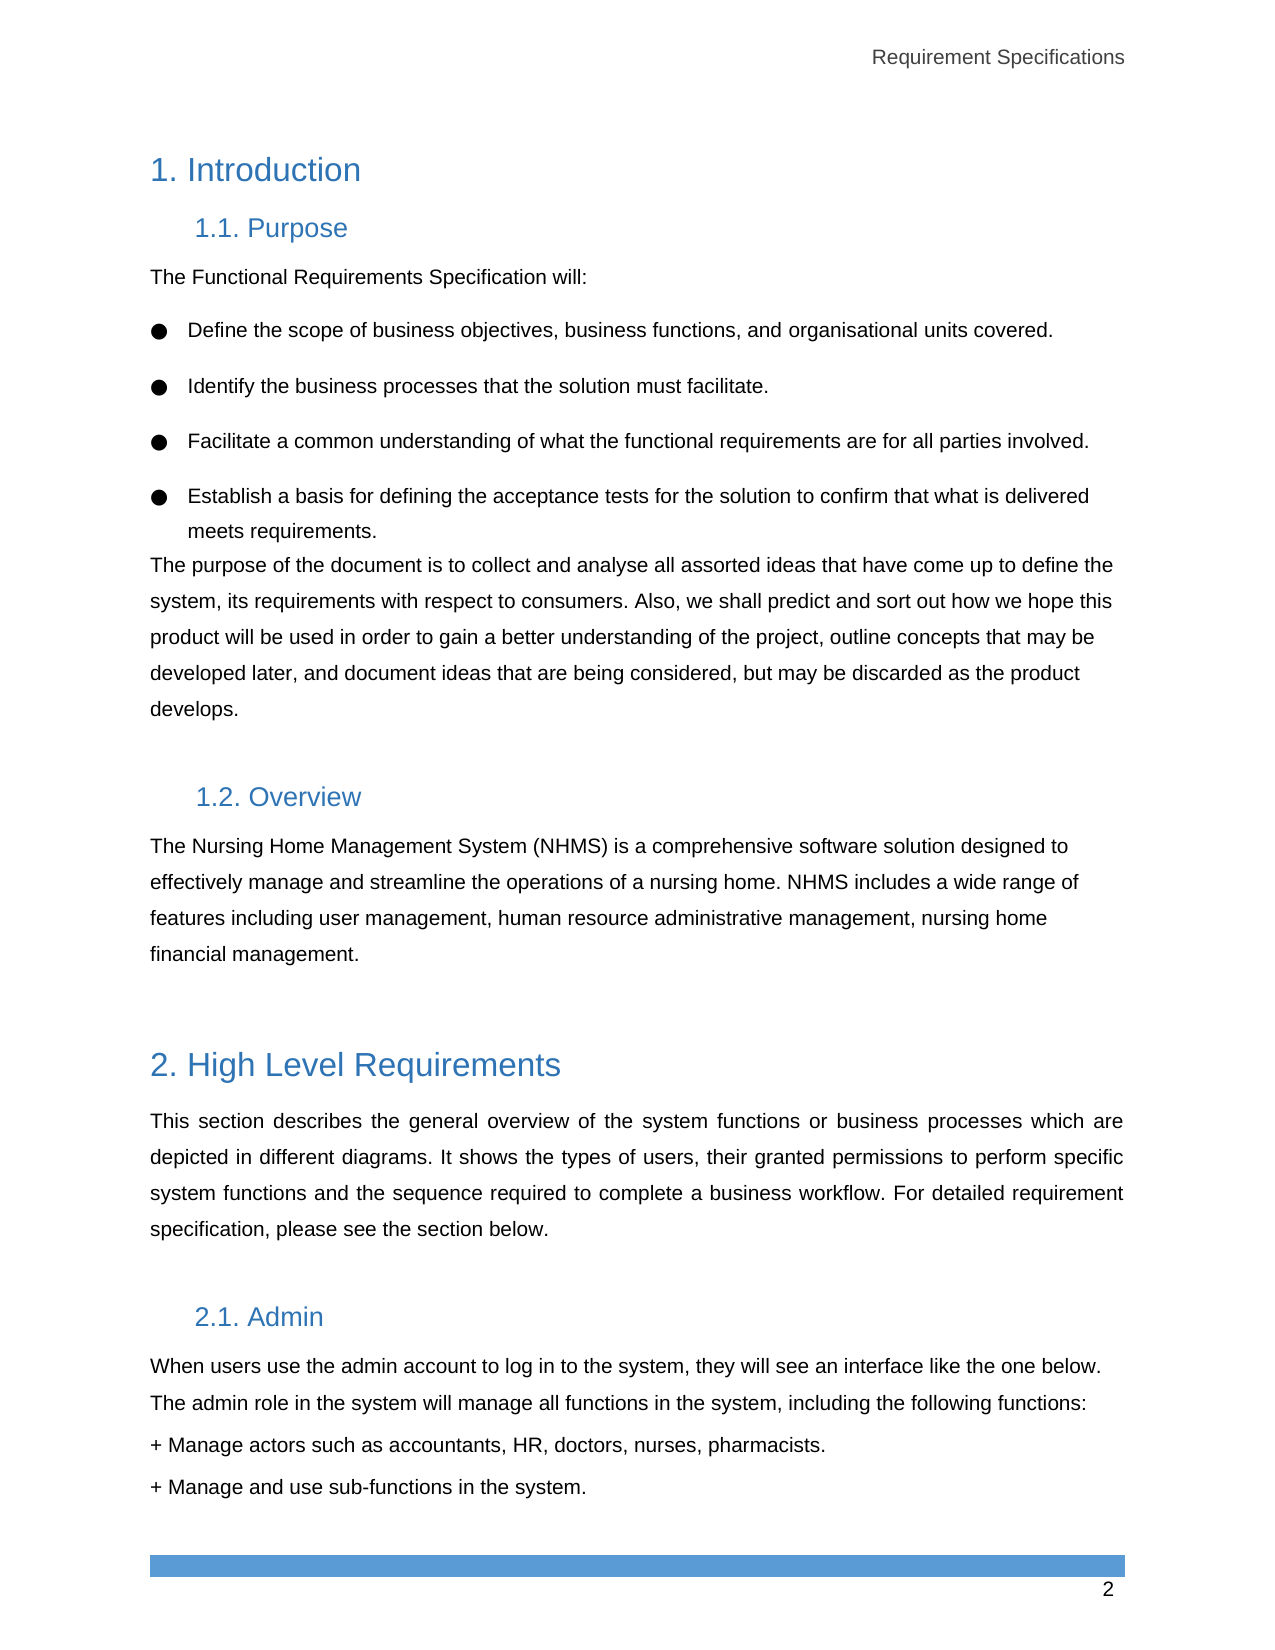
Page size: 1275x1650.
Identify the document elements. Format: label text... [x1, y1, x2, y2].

list Facilitate a common understanding of what the functional requirements are for all parties involved. [150, 418, 1122, 460]
subtitle 1.1. Purpose [150, 212, 1125, 243]
subtitle 2. High Level Requirements [150, 1045, 1125, 1084]
text The purpose of the document is to collect and analyse all assorted ideas that have come up to define the system, its requirements with respect to consumers. Also, we shall predict and sort out how we hope this product will be used in order to gain a better understanding of the project, outline concepts that may be developed later, and document ideas that are being considered, but may be discarded as the product develops. [150, 553, 1125, 721]
subtitle 1. Introduction [150, 150, 1125, 188]
text This section describes the general overview of the system functions or business processes which are depicted in different diagrams. It shows the types of users, their granted permissions to perform specific system functions and the sequence required to complete a business workflow. For detailed requirement specification, please see the section below. [150, 1109, 1125, 1241]
list Establish a basis for defining the acceptance tests for the solution to confirm that what is delivered meets requirements. [150, 473, 1122, 543]
text + Manage actors such as accountants, HR, doctors, nurses, pharmacists. [150, 1432, 1125, 1456]
list Identify the business processes that the solution must facilitate. [150, 362, 1122, 405]
text + Manage and use sub-functions in the system. [150, 1475, 1125, 1499]
subtitle 2.1. Admin [150, 1301, 1125, 1332]
text The Functional Requirements Specification will: [150, 265, 1125, 289]
text When users use the admin account to log in to the system, they will see an interface like the one below. The admin role in the system will manage all functions in the system, including the following functions: [150, 1354, 1125, 1414]
subtitle 1.2. Overview [121, 781, 1125, 812]
list Define the scope of business objectives, business functions, and organisational units covered. [150, 307, 1122, 350]
text The Nursing Home Management System (NHMS) is a comprehensive software solution designed to effectively manage and streamline the operations of a nursing home. NHMS includes a wide range of features including user management, human resource administrative management, nursing home financial management. [150, 834, 1125, 966]
